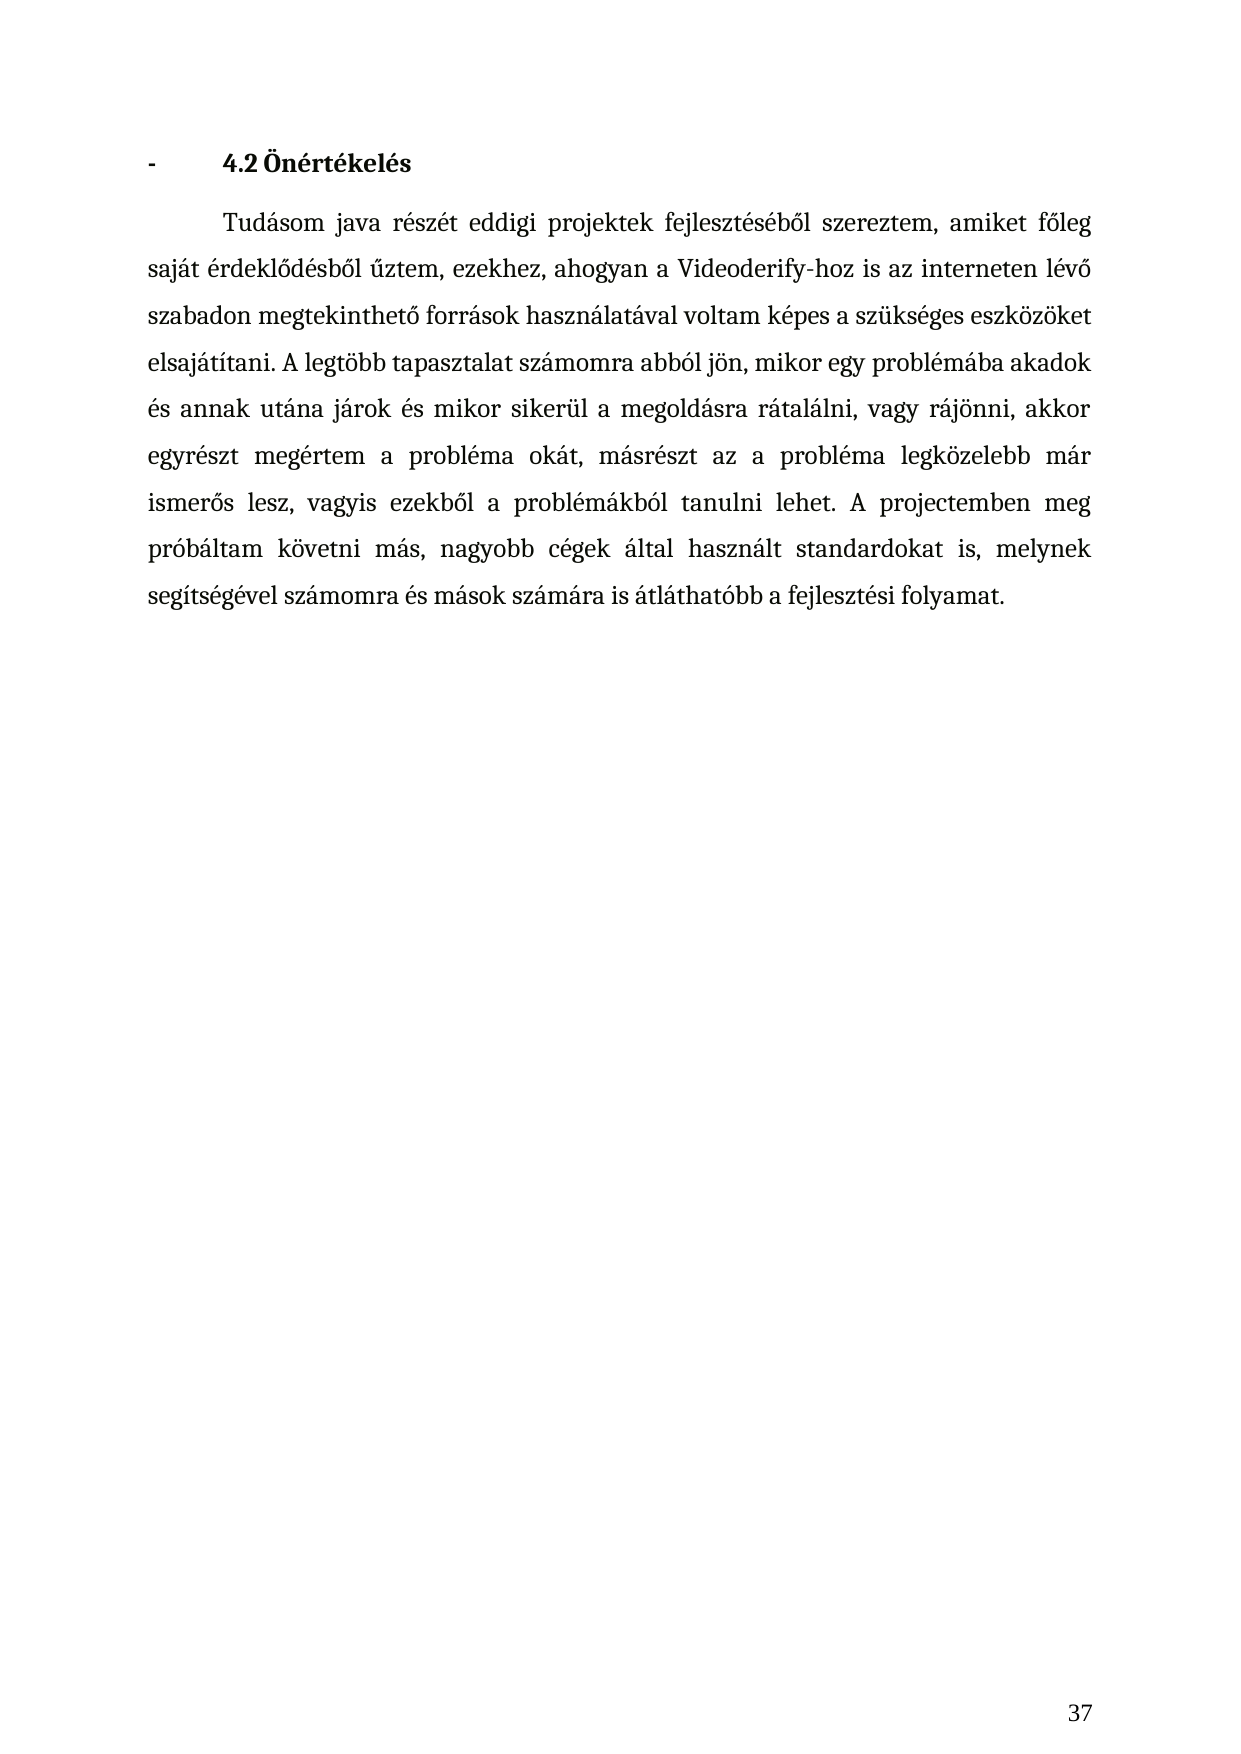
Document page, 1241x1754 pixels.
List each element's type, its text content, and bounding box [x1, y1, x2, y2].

text Tudásom java részét eddigi projektek fejlesztéséből szereztem, amiket főleg saját érdeklődésből űztem, ezekhez, ahogyan a Videoderify-hoz is az interneten lévő szabadon megtekinthető források használatával voltam képes a szükséges eszközöket elsajátítani. A legtöbb tapasztalat számomra abból jön, mikor egy problémába akadok és annak utána járok és mikor sikerül a megoldásra rátalálni, vagy rájönni, akkor egyrészt megértem a probléma okát, másrészt az a probléma legközelebb már ismerős lesz, vagyis ezekből a problémákból tanulni lehet. A projectemben meg próbáltam követni más, nagyobb cégek által használt standardokat is, melynek segítségével számomra és mások számára is átláthatóbb a fejlesztési folyamat. [148, 207, 1092, 611]
subtitle - 4.2 Önértékelés [148, 148, 1092, 179]
